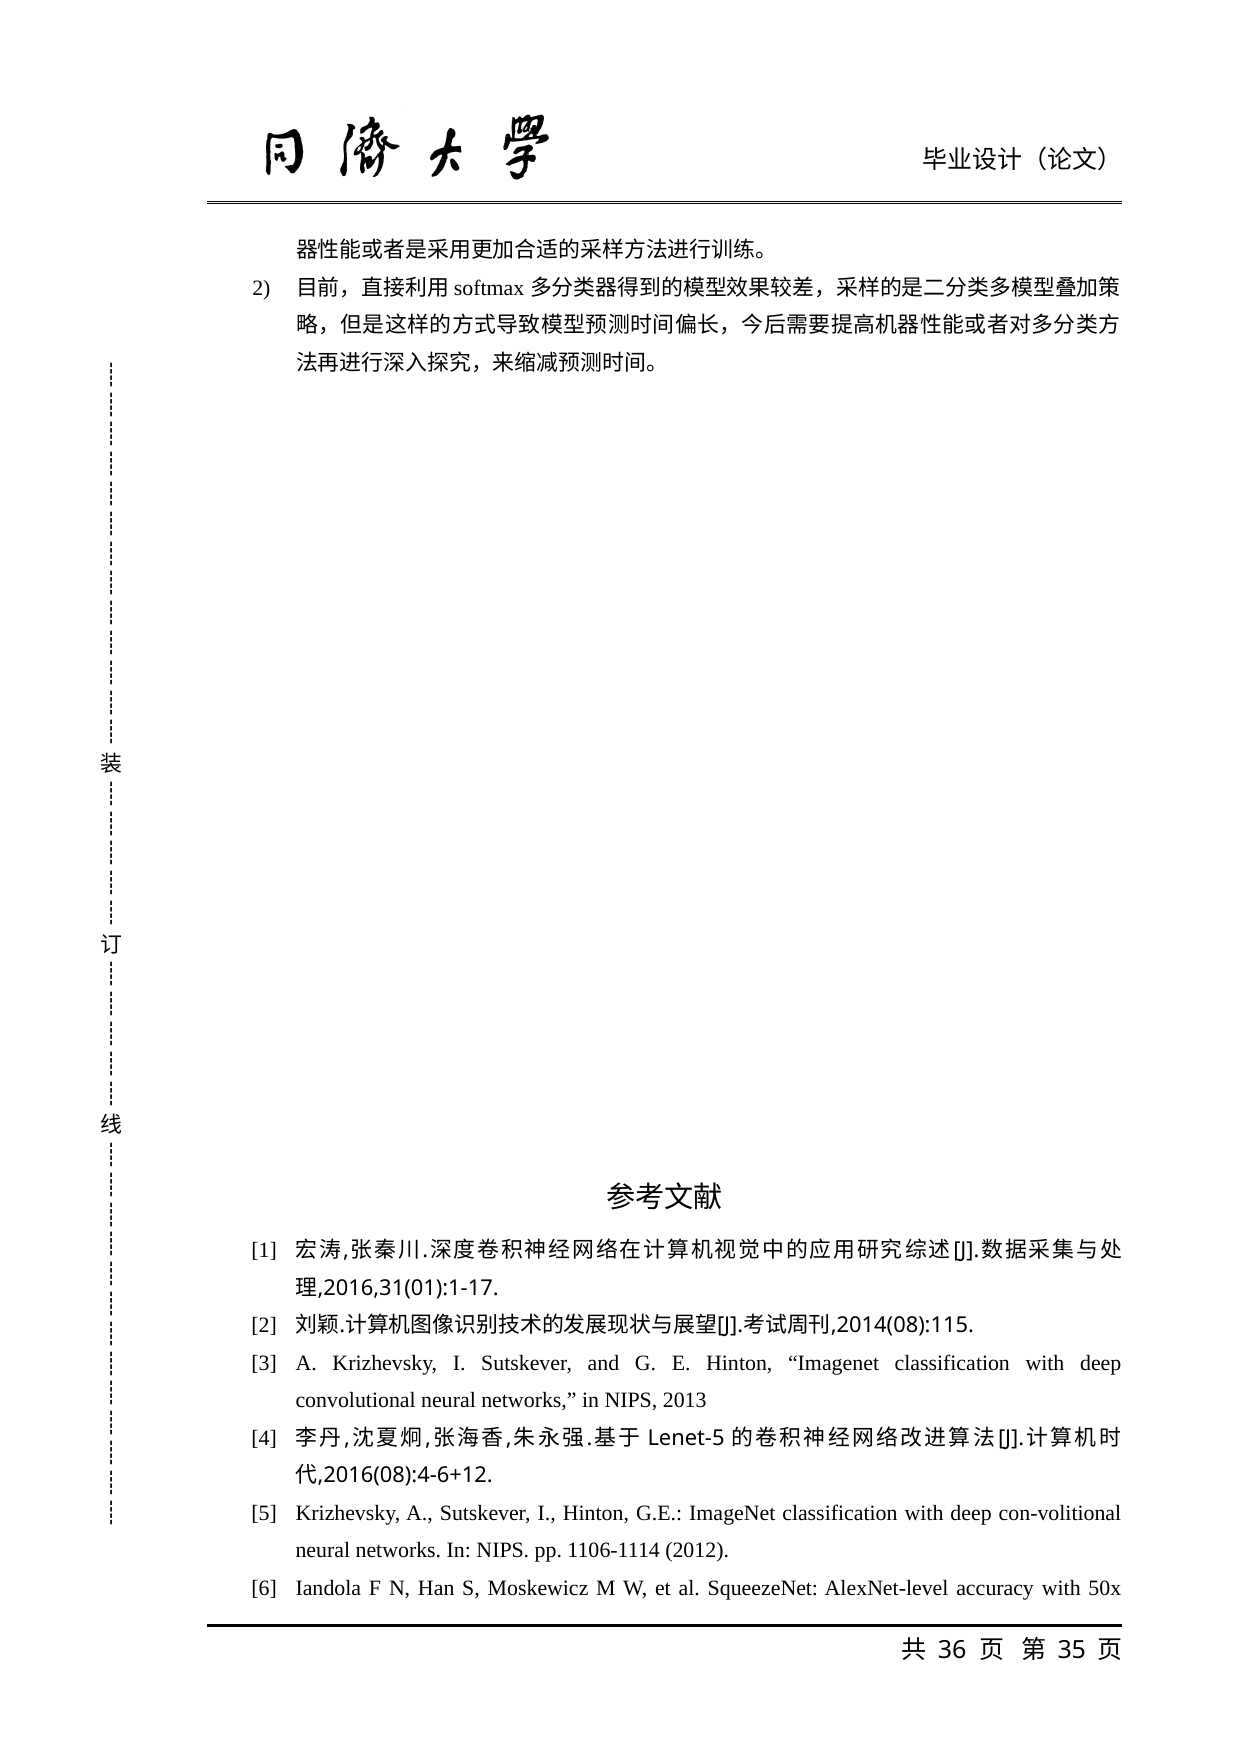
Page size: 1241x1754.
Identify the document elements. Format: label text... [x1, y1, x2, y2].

list 刘颖.计算机图像识别技术的发展现状与展望[J].考试周刊,2014(08):115. [251, 1303, 1122, 1340]
list 宏涛,张秦川.深度卷积神经网络在计算机视觉中的应用研究综述[J].数据采集与处理,2016,31(01):1-17. [251, 1228, 1122, 1303]
list Krizhevsky, A., Sutskever, I., Hinton, G.E.: ImageNet classification with deep con-volitional neural networks. In: NIPS. pp. 1106-1114 (2012). [251, 1490, 1122, 1565]
list 目前，直接利用softmax 多分类器得到的模型效果较差，采样的是二分类多模型叠加策略，但是这样的方式导致模型预测时间偏长，今后需要提高机器性能或者对多分类方法再进行深入探究，来缩减预测时间。 [252, 265, 1122, 378]
list 李丹,沈夏炯,张海香,朱永强.基于Lenet-5的卷积神经网络改进算法[J].计算机时代,2016(08):4-6+12. [251, 1415, 1122, 1490]
picture [244, 106, 567, 185]
list 由于训练和预测时都是对图片进行了切割，虽然使用了镜像和扩大采集面积的方法，但还是存在边界识别率较差的问题。边界问题今后可以通过再增大系统显存，提高机器性能或者是采用更加合适的采样方法进行训练。 [252, 228, 1122, 265]
list A. Krizhevsky, I. Sutskever, and G. E. Hinton, “Imagenet classification with deep convolutional neural networks,” in NIPS, 2013 [251, 1340, 1122, 1415]
subtitle 参考文献 [207, 1178, 1122, 1215]
